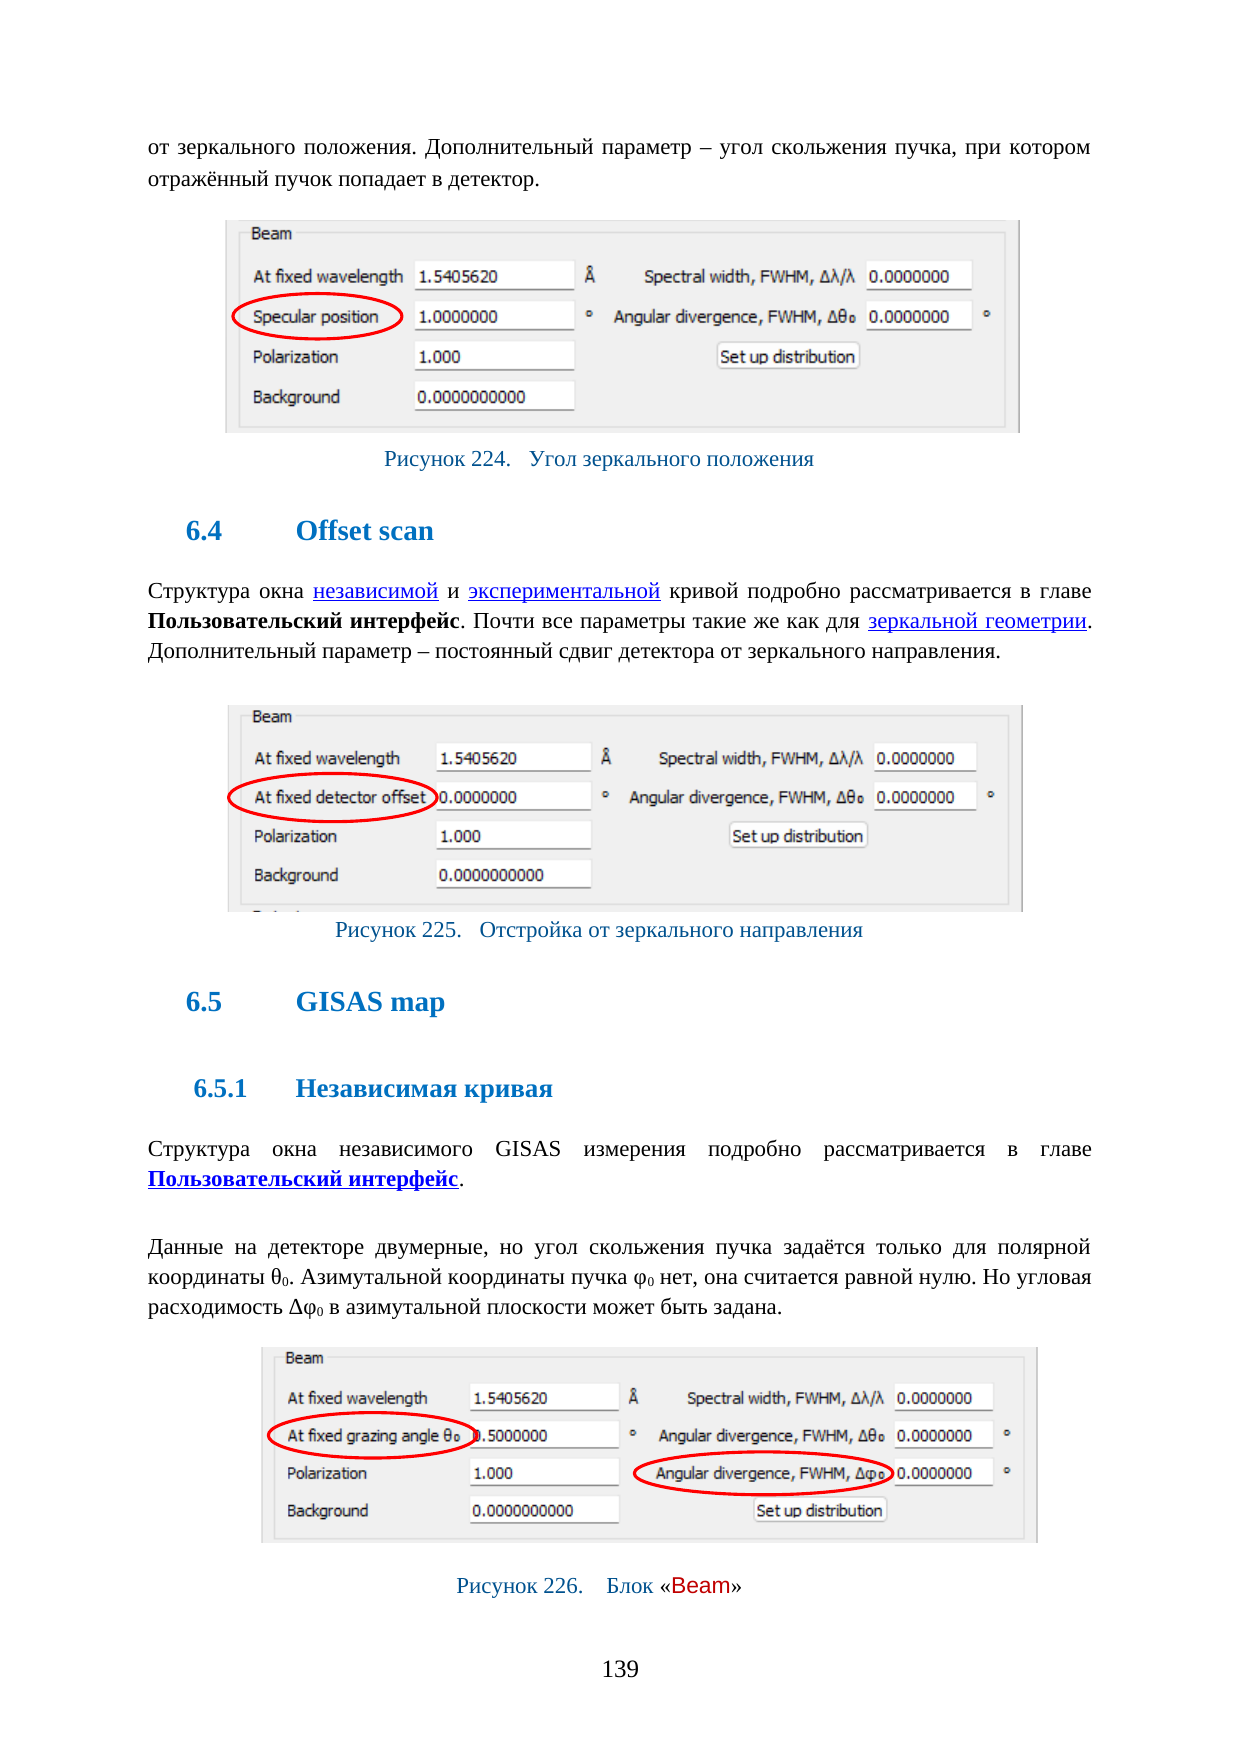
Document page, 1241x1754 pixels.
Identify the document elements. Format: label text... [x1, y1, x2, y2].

text Данные на детекторе двумерные, но угол скольжения пучка задаётся только для полярной координаты θ0. Азимутальной координаты пучка φ0 нет, она считается равной нулю. Но угловая расходимость Δφ0 в азимутальной плоскости может быть задана. [148, 1233, 1093, 1320]
picture [231, 776, 435, 820]
picture [261, 1347, 1038, 1543]
subtitle Независимая кривая [193, 1073, 1093, 1104]
subtitle GISAS map [155, 984, 1093, 1018]
text Структура окна независимого GISAS измерения подробно рассматривается в главе Пользовательский интерфейс. [148, 1135, 1093, 1192]
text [148, 133, 1093, 192]
subtitle Offset scan [155, 513, 1093, 547]
picture [225, 220, 1020, 433]
text Структура окна независимой и экспериментальной кривой подробно рассматривается в главе Пользовательский интерфейс. Почти все параметры такие же как для зеркальной геометрии. Дополнительный параметр – постоянный сдвиг детектора от зеркального направления. [148, 577, 1093, 663]
picture [227, 705, 1023, 912]
